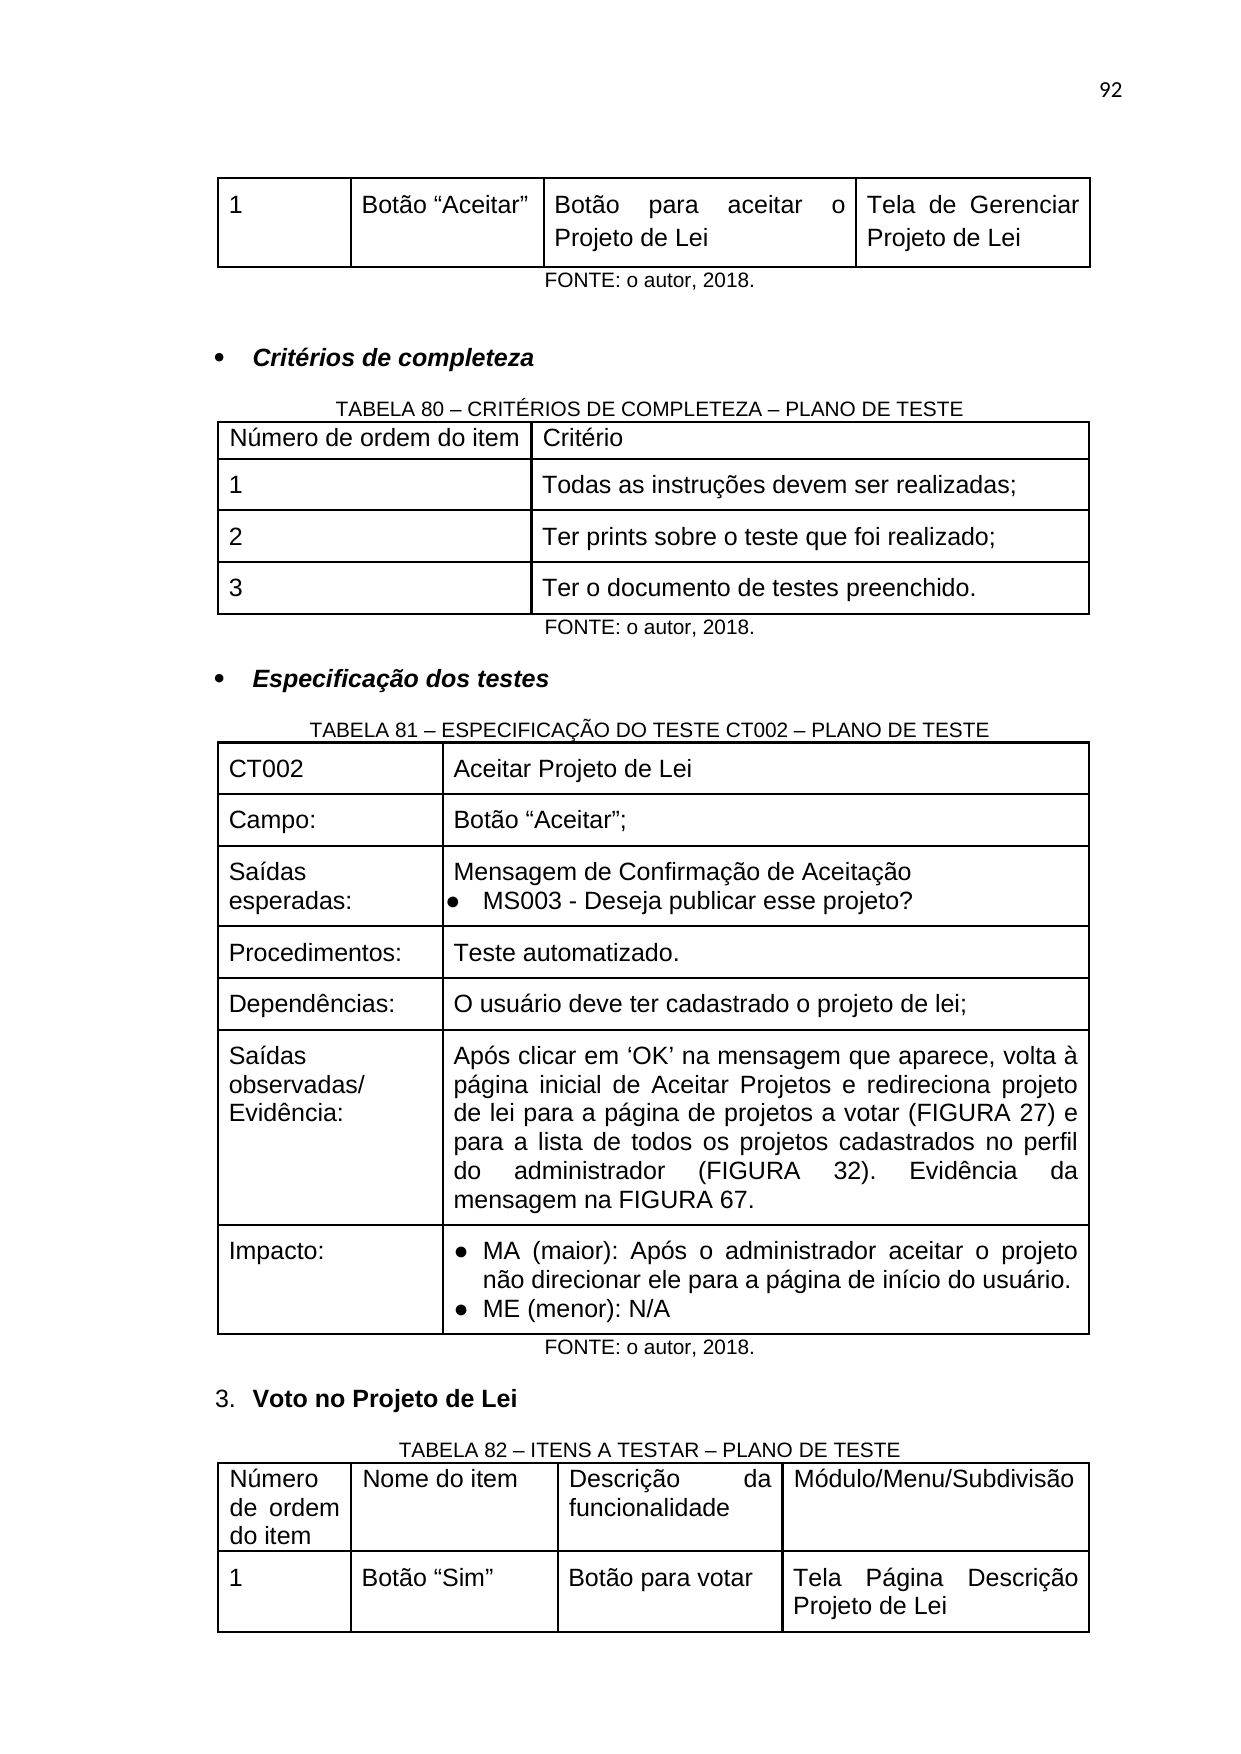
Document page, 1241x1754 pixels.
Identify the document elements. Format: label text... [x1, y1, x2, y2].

table_cell 1 [219, 460, 530, 509]
table_header Número de ordem do item [219, 1464, 350, 1550]
table_cell Saídas observadas/ Evidência: [219, 1031, 442, 1224]
table_cell Saídas esperadas: [219, 847, 442, 925]
table_cell 3 [219, 563, 530, 612]
table_header Nome do item [352, 1464, 557, 1550]
text FONTE: o autor, 2018. [177, 268, 1122, 292]
text TABELA 82 – ITENS A TESTAR – PLANO DE TESTE [177, 1438, 1122, 1462]
list Especificação dos testes [215, 663, 1122, 692]
table_cell Impacto: [219, 1226, 442, 1333]
text FONTE: o autor, 2018. [177, 614, 1122, 638]
table_cell O usuário deve ter cadastrado o projeto de lei; [444, 979, 1088, 1028]
table_cell Todas as instruções devem ser realizadas; [533, 460, 1088, 509]
table_cell Botão “Aceitar” [352, 179, 543, 266]
table_cell Dependências: [219, 979, 442, 1028]
table_header Número de ordem do item [219, 423, 530, 457]
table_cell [784, 1552, 1088, 1631]
table_header Módulo/Menu/Subdivisão [784, 1464, 1088, 1550]
table_header Descrição da funcionalidade [559, 1464, 781, 1550]
table_header CT002 [219, 744, 442, 793]
table_cell MA (maior): Após o administrador aceitar o projeto não direcionar ele para a página de início do usuário. ME (menor): N/A [444, 1226, 1088, 1333]
table_cell Ter o documento de testes preenchido. [533, 563, 1088, 612]
list Critérios de completeza [215, 343, 1122, 372]
table_cell 1 [219, 1552, 350, 1631]
table_cell Teste automatizado. [444, 927, 1088, 977]
text TABELA 81 – ESPECIFICAÇÃO DO TESTE CT002 – PLANO DE TESTE [177, 717, 1122, 741]
list Voto no Projeto de Lei [215, 1384, 1122, 1413]
table_header Aceitar Projeto de Lei [444, 744, 1088, 793]
table_cell 2 [219, 511, 530, 561]
table_header Critério [533, 423, 1088, 457]
table_cell Após clicar em ‘OK’ na mensagem que aparece, volta à página inicial de Aceitar Projetos e redireciona projeto de lei para a página de projetos a votar (FIGURA 27) e para a lista de todos os projetos cadastrados no perfil do administrador (FIGURA 32). Evidência da mensagem na FIGURA 67. [444, 1031, 1088, 1224]
table_cell Tela de Gerenciar Projeto de Lei [857, 179, 1089, 266]
table_cell Botão para aceitar o Projeto de Lei [545, 179, 855, 266]
text FONTE: o autor, 2018. [177, 1335, 1122, 1359]
table_cell Ter prints sobre o teste que foi realizado; [533, 511, 1088, 561]
table_cell Mensagem de Confirmação de Aceitação MS003 - Deseja publicar esse projeto? [444, 847, 1088, 925]
table_cell Campo: [219, 795, 442, 845]
table_cell 1 [219, 179, 350, 266]
table_cell Botão para votar [559, 1552, 781, 1631]
table_cell Botão “Aceitar”; [444, 795, 1088, 845]
table_cell Botão “Sim” [352, 1552, 557, 1631]
table_cell Procedimentos: [219, 927, 442, 977]
text TABELA 80 – CRITÉRIOS DE COMPLETEZA – PLANO DE TESTE [177, 397, 1122, 421]
